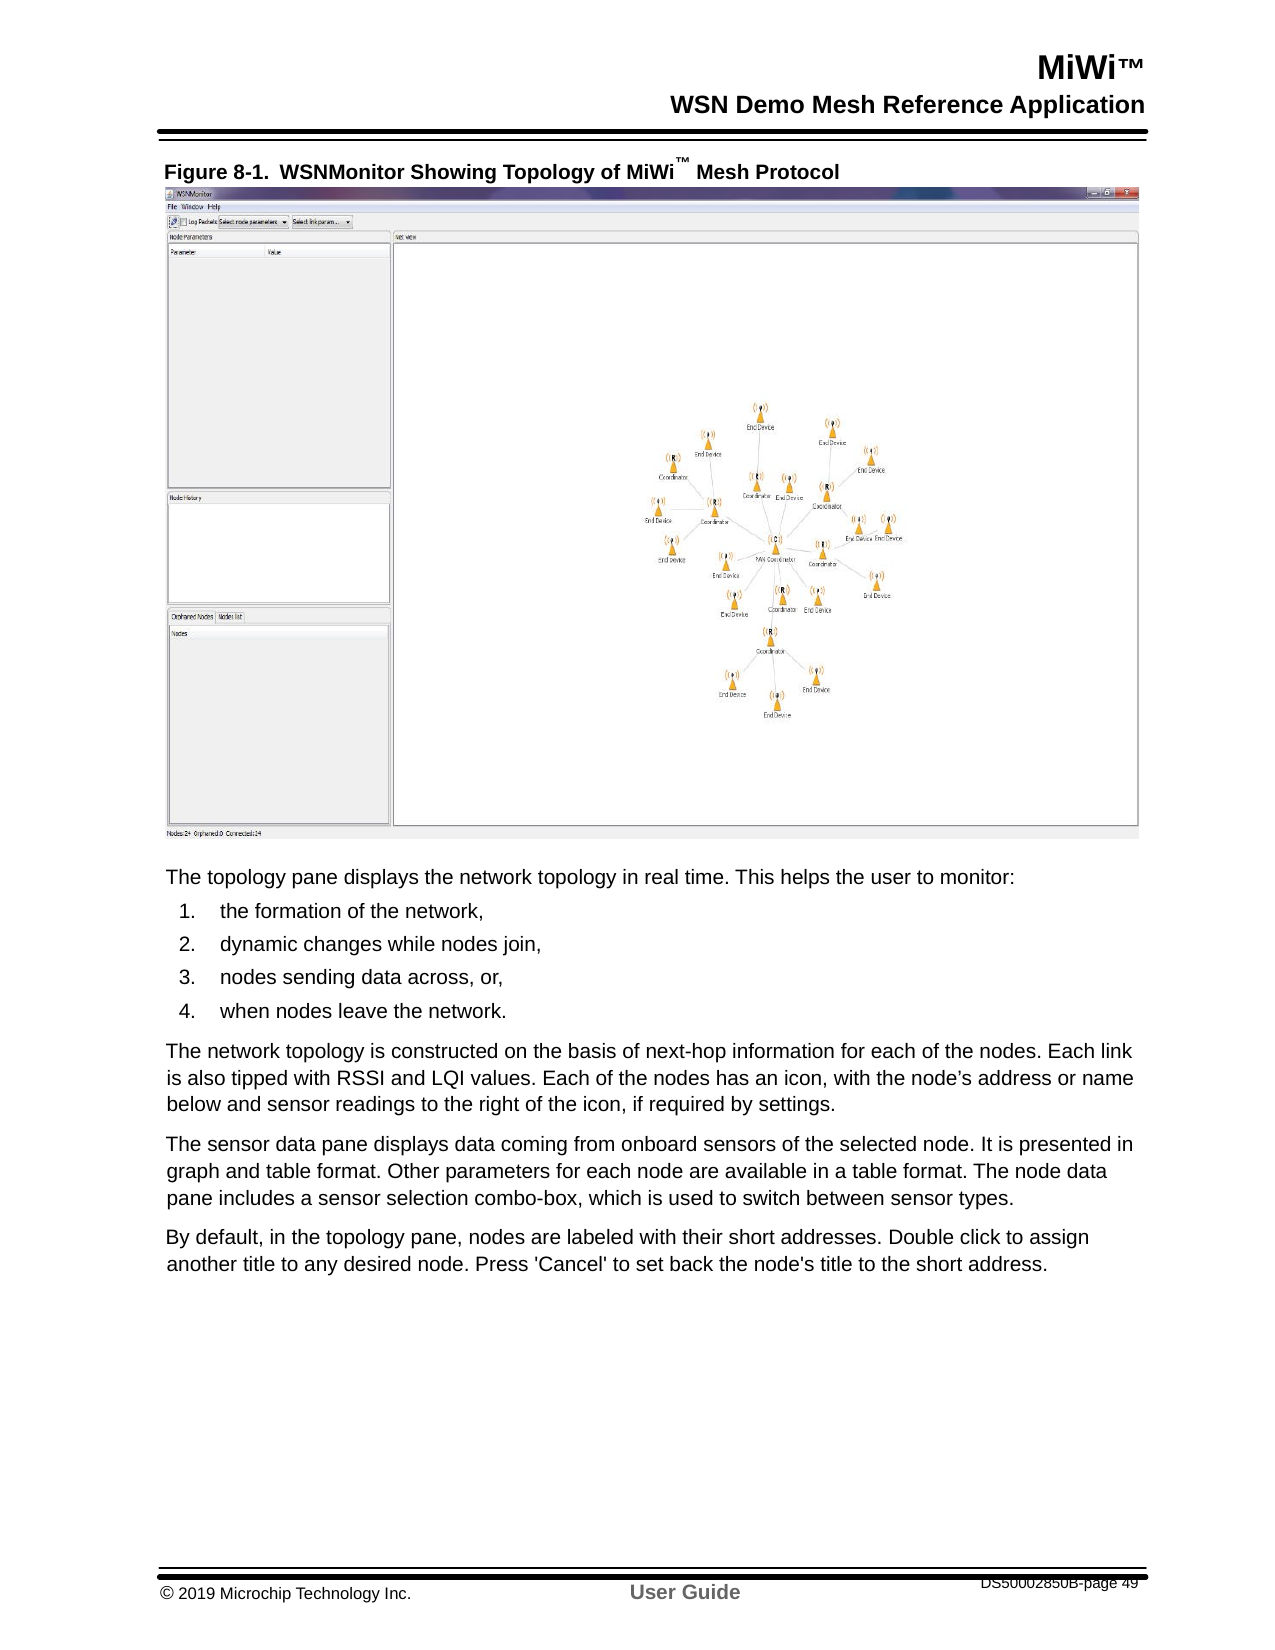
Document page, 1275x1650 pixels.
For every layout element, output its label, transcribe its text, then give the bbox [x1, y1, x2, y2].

text By default, in the topology pane, nodes are labeled with their short addresses. Double click to assign another title to any desired node. Press 'Cancel' to set back the node's title to the short address. [165, 1225, 1137, 1276]
list when nodes leave the network. [178, 998, 1137, 1022]
text The sensor data pane displays data coming from onboard sensors of the selected node. It is presented in graph and table format. Other parameters for each node are available in a table format. The node data pane includes a sensor selection combo-box, which is used to switch between sensor types. [165, 1132, 1137, 1209]
list the formation of the network, [178, 898, 1137, 922]
subtitle Figure 8-1. WSNMonitor Showing Topology of MiWi™ Mesh Protocol [164, 154, 1138, 185]
text The network topology is constructed on the basis of next-hop information for each of the nodes. Each link is also tipped with RSSI and LQI values. Each of the nodes has an icon, with the node’s address or name below and sensor readings to the right of the icon, if required by settings. [165, 1039, 1137, 1116]
list dynamic changes while nodes join, [178, 932, 1137, 956]
list nodes sending data across, or, [178, 965, 1137, 989]
picture [165, 187, 1140, 839]
text The topology pane displays the network topology in real time. This helps the user to monitor: [165, 865, 1137, 889]
